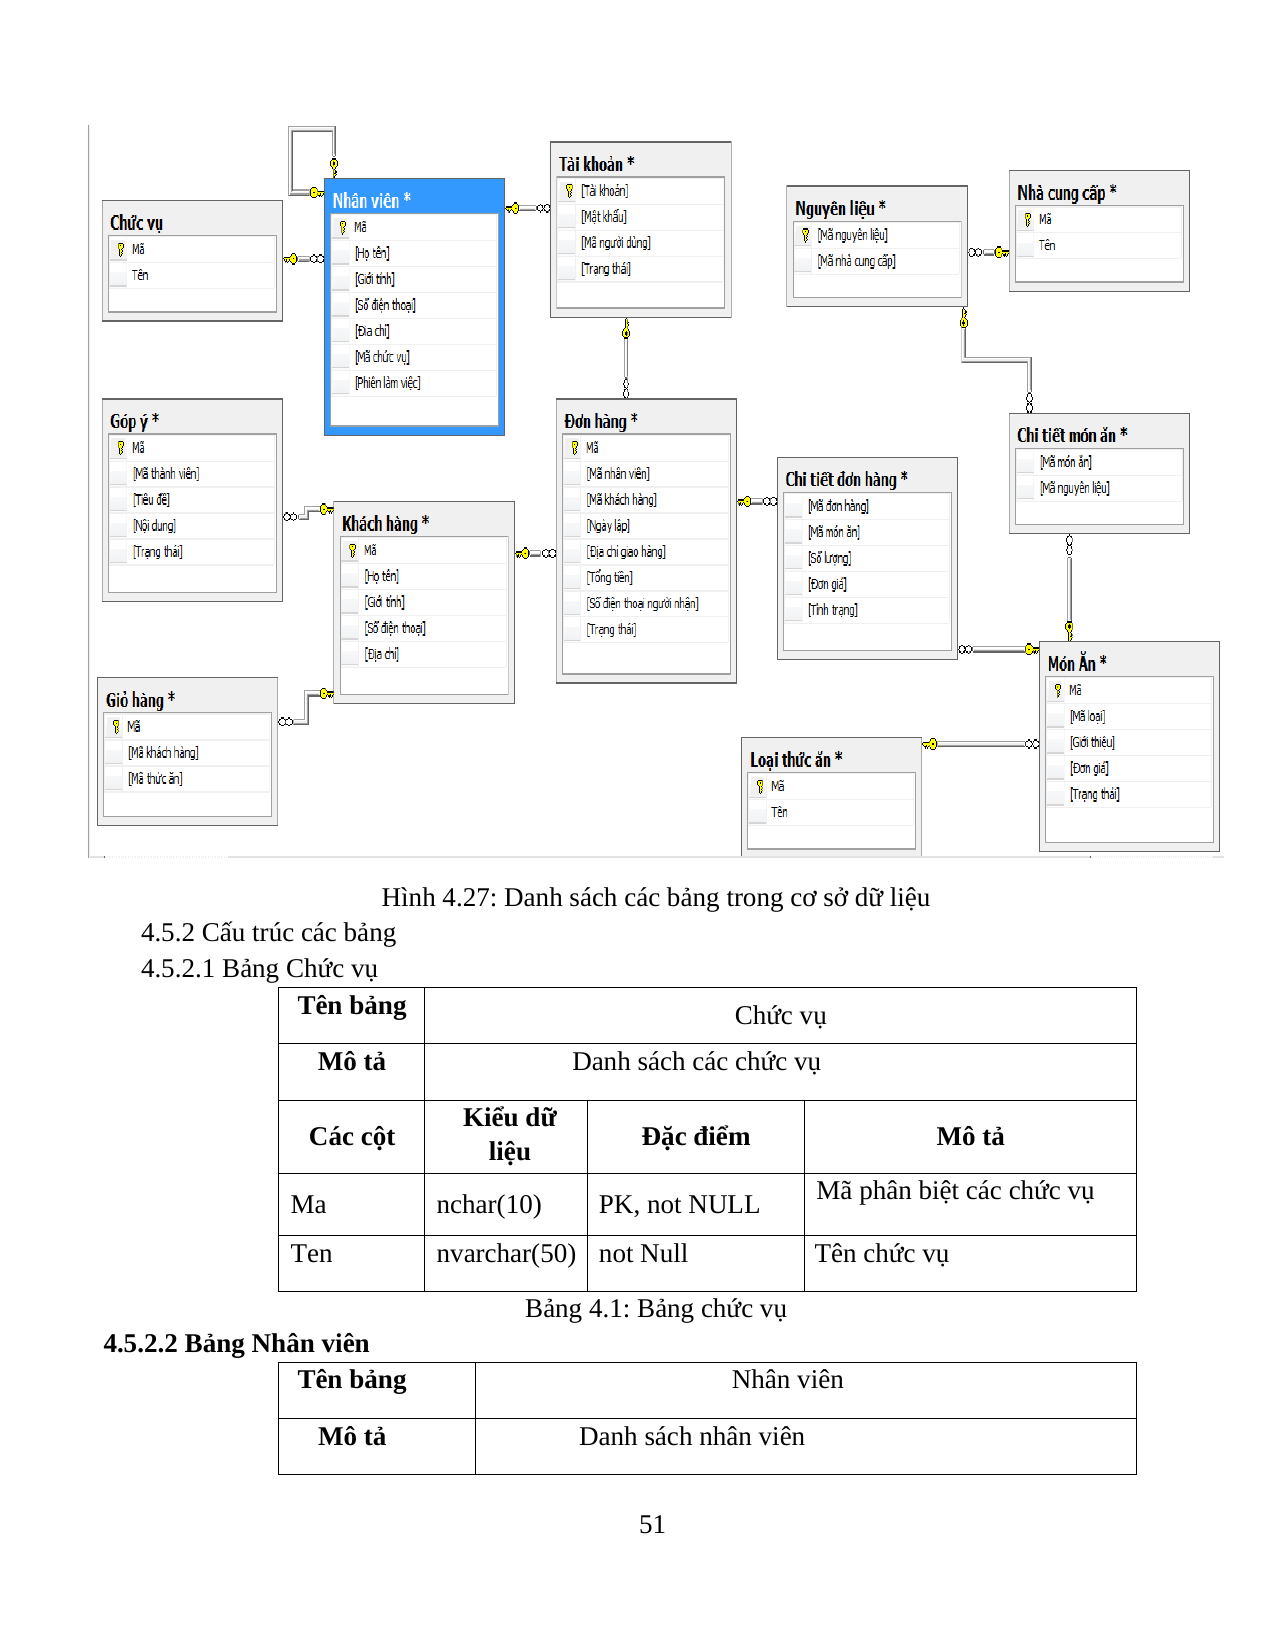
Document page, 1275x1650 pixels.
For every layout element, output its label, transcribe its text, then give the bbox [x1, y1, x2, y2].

table_cell Danh sách nhân viên [476, 1419, 1136, 1474]
table_header Tên bảng [279, 988, 424, 1043]
table_cell Ma [279, 1174, 424, 1235]
table_header Chức vụ [425, 988, 1136, 1043]
table_cell Mô tả [279, 1044, 424, 1099]
picture [87, 125, 1224, 858]
text 4.5.2.1 Bảng Chức vụ [141, 952, 1171, 983]
table_cell Đặc điểm [588, 1101, 804, 1172]
table_cell Mã phân biệt các chức vụ [805, 1174, 1136, 1235]
text 4.5.2.2 Bảng Nhân viên [103, 1327, 875, 1359]
text Hình 4.27: Danh sách các bảng trong cơ sở dữ liệu [141, 881, 1171, 912]
table_cell Mô tả [279, 1419, 475, 1474]
table_cell Ten [279, 1236, 424, 1291]
table_cell nchar(10) [425, 1174, 587, 1235]
table_header Nhân viên [476, 1363, 1136, 1418]
text 4.5.2 Cấu trúc các bảng [141, 916, 1171, 947]
table_cell Các cột [279, 1101, 424, 1172]
table_header Tên bảng [279, 1363, 475, 1418]
table_cell Danh sách các chức vụ [425, 1044, 1136, 1099]
table_cell not Null [588, 1236, 804, 1291]
table_cell Tên chức vụ [805, 1236, 1136, 1291]
table_cell Kiểu dữ liệu [425, 1101, 587, 1172]
table_cell Mô tả [805, 1101, 1136, 1172]
table_cell nvarchar(50) [425, 1236, 587, 1291]
text Bảng 4.1: Bảng chức vụ [141, 1292, 1171, 1323]
table_cell PK, not NULL [588, 1174, 804, 1235]
